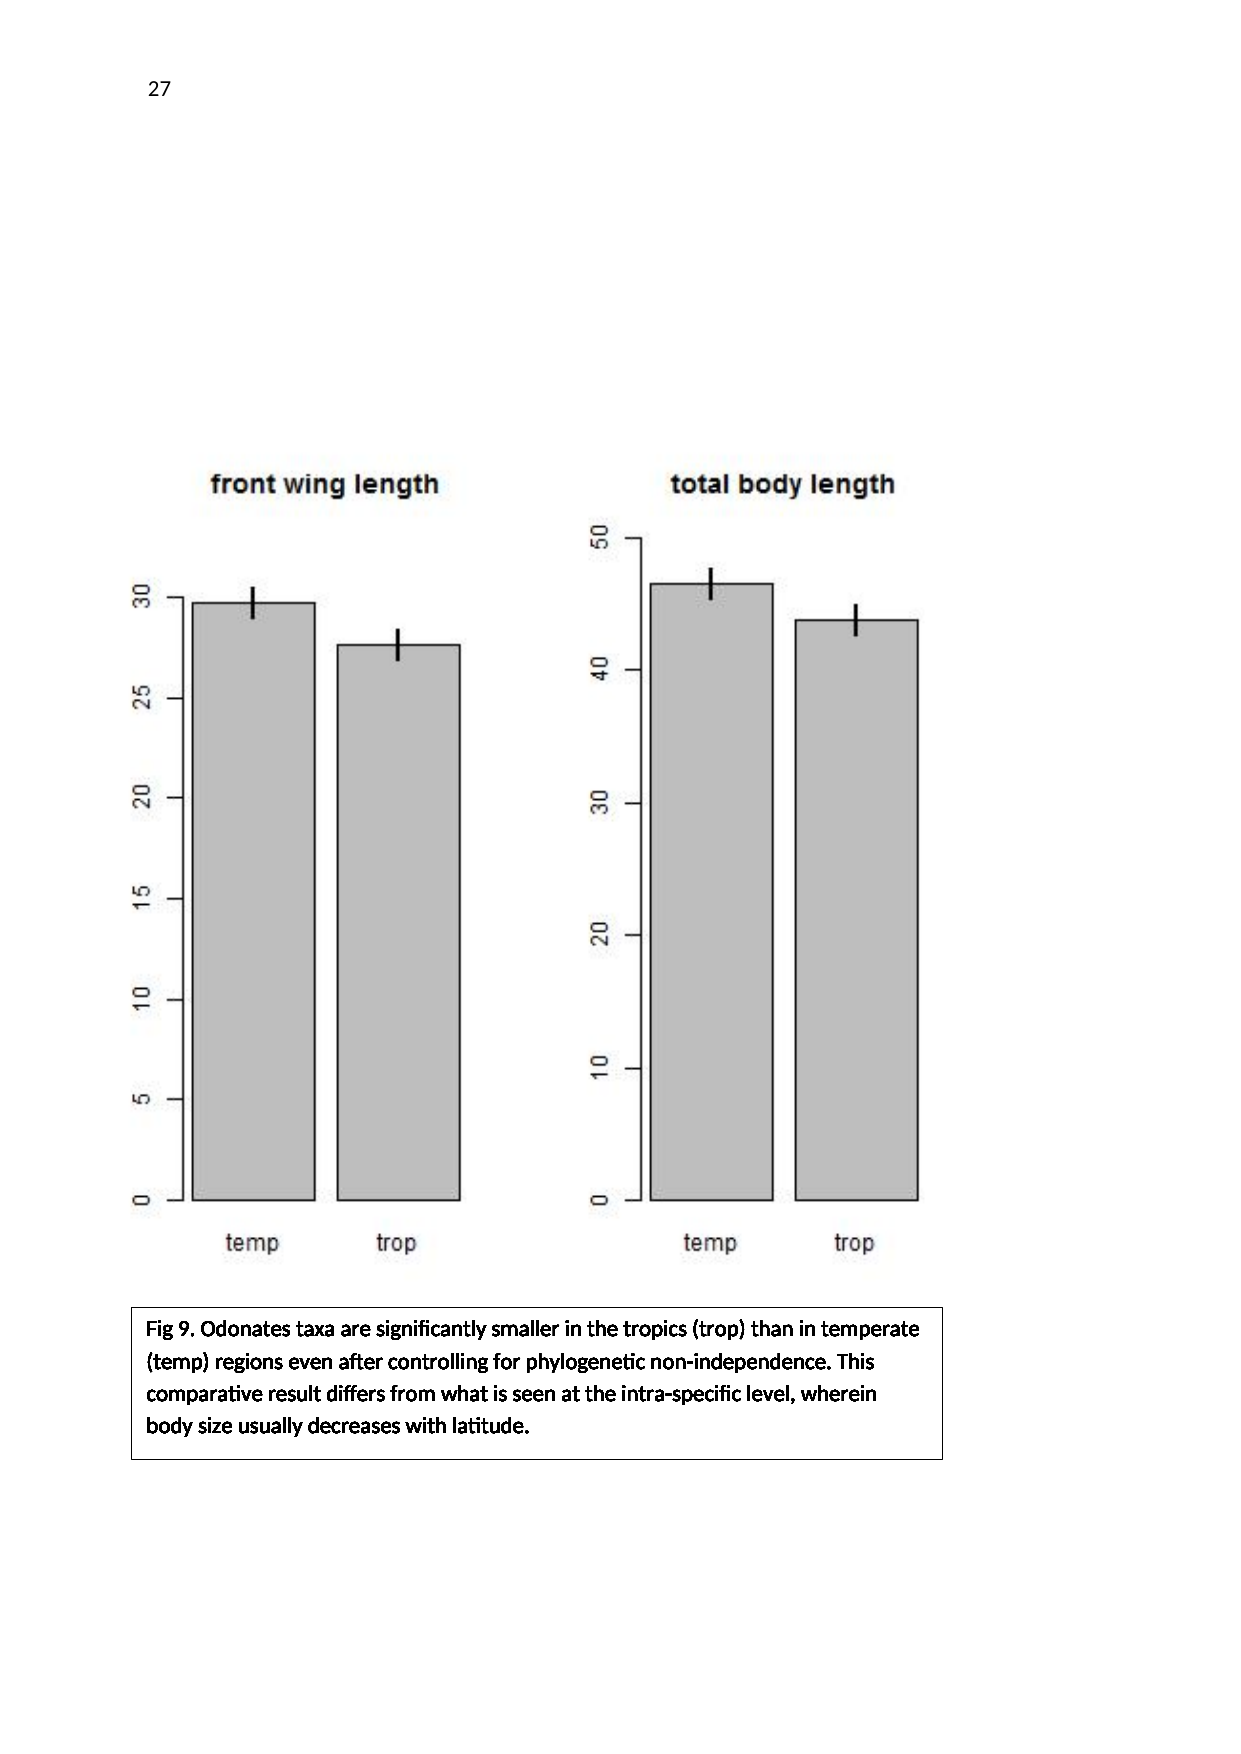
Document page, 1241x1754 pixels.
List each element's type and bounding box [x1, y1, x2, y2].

picture [70, 425, 986, 1341]
